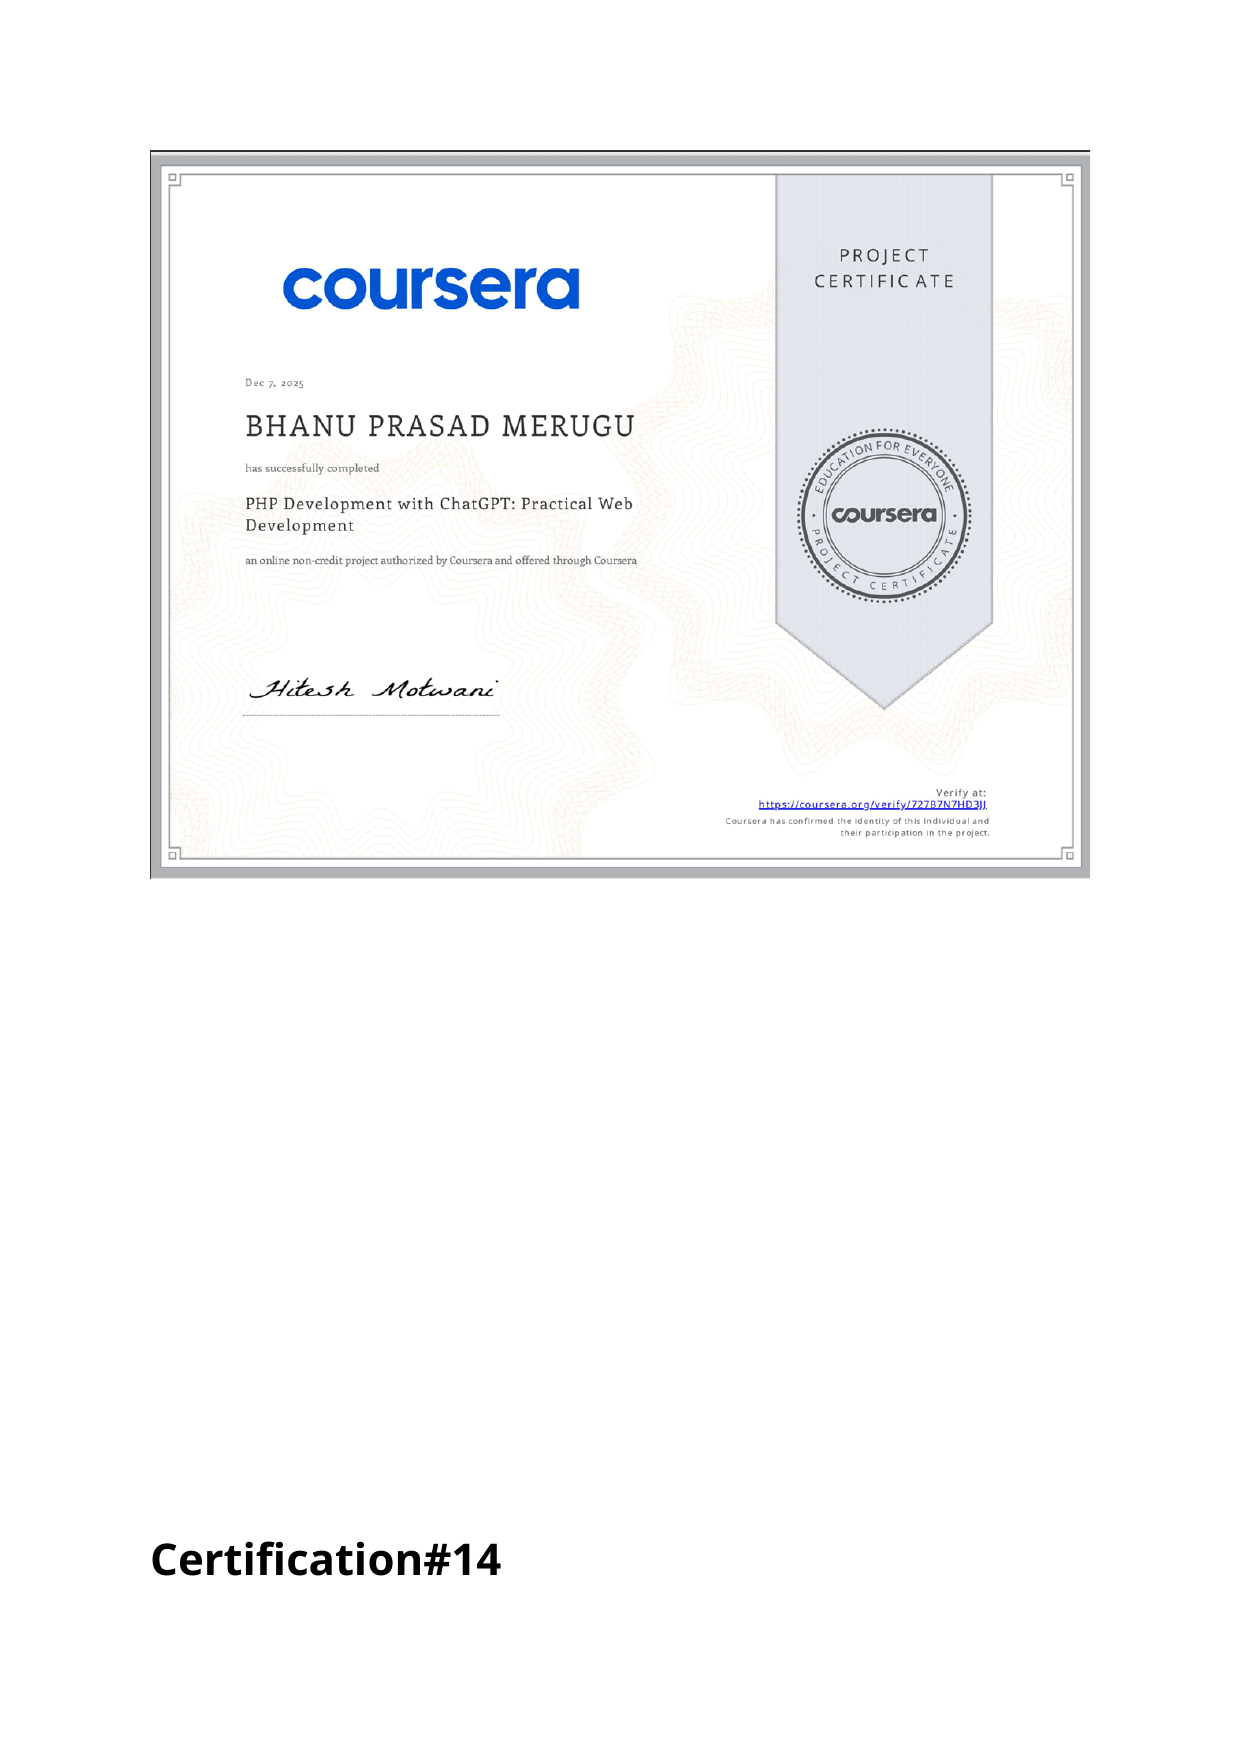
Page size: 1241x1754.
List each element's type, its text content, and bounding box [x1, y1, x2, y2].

picture [150, 150, 1091, 879]
text Certification#14 [150, 1528, 1090, 1588]
